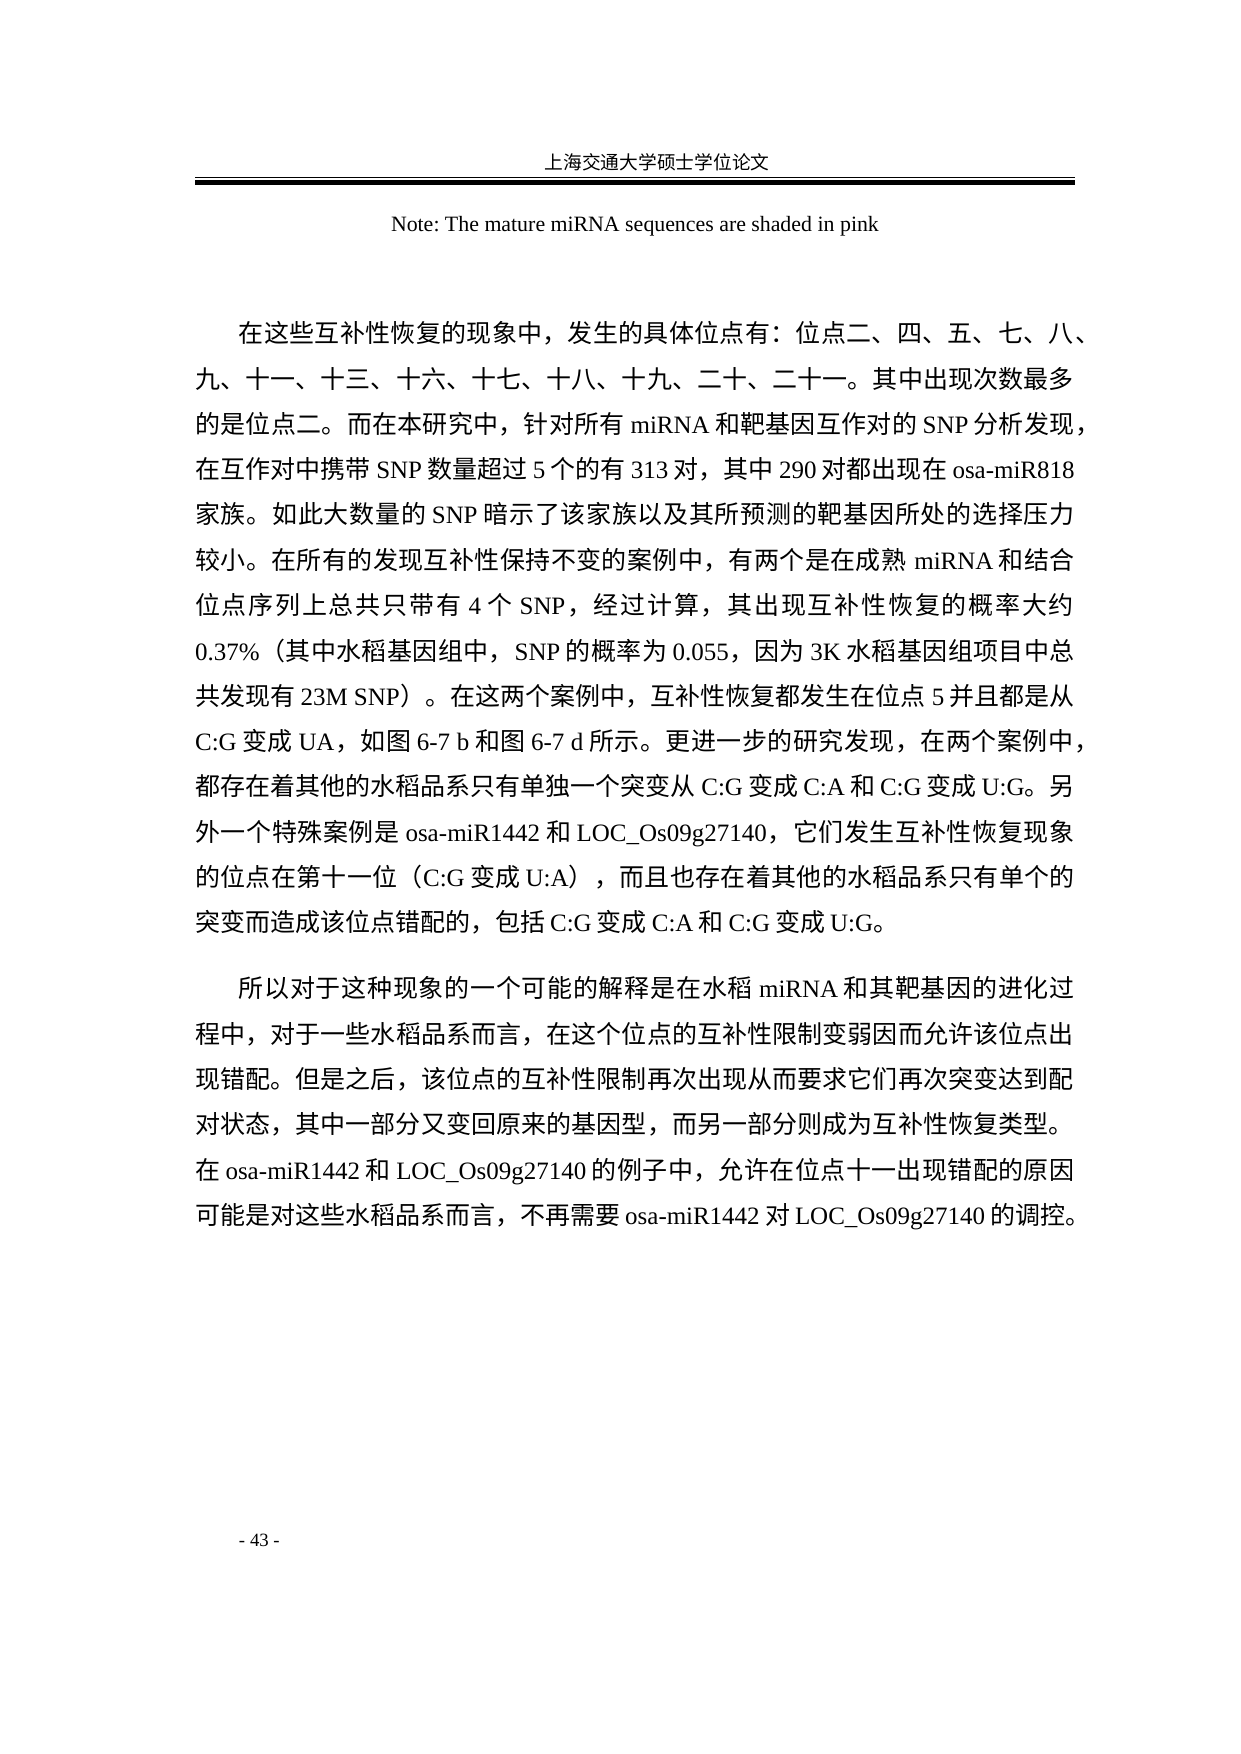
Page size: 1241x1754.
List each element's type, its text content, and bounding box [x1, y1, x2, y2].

text Note: The mature miRNA sequences are shaded in pink [195, 211, 1075, 236]
text 所以对于这种现象的一个可能的解释是在水稻miRNA和其靶基因的进化过程中，对于一些水稻品系而言，在这个位点的互补性限制变弱因而允许该位点出现错配。但是之后，该位点的互补性限制再次出现从而要求它们再次突变达到配对状态，其中一部分又变回原来的基因型，而另一部分则成为互补性恢复类型。在osa-miR1442和LOC_Os09g27140的例子中，允许在位点十一出现错配的原因可能是对这些水稻品系而言，不再需要osa-miR1442对LOC_Os09g27140的调控。 [195, 969, 1075, 1232]
text 在这些互补性恢复的现象中，发生的具体位点有：位点二、四、五、七、八、九、十一、十三、十六、十七、十八、十九、二十、二十一。其中出现次数最多的是位点二。而在本研究中，针对所有miRNA和靶基因互作对的SNP分析发现，在互作对中携带SNP数量超过5个的有313对，其中290对都出现在osa-miR818家族。如此大数量的SNP暗示了该家族以及其所预测的靶基因所处的选择压力较小。在所有的发现互补性保持不变的案例中，有两个是在成熟miRNA和结合位点序列上总共只带有4个SNP，经过计算，其出现互补性恢复的概率大约0.37%（其中水稻基因组中，SNP的概率为0.055，因为3K水稻基因组项目中总共发现有23M SNP）。在这两个案例中，互补性恢复都发生在位点5并且都是从C:G变成UA，如图6-7 b和图6-7 d所示。更进一步的研究发现，在两个案例中，都存在着其他的水稻品系只有单独一个突变从C:G变成C:A和C:G变成U:G。另外一个特殊案例是osa-miR1442和LOC_Os09g27140，它们发生互补性恢复现象的位点在第十一位（C:G变成U:A），而且也存在着其他的水稻品系只有单个的突变而造成该位点错配的，包括C:G变成C:A和C:G变成U:G。 [195, 314, 1075, 939]
